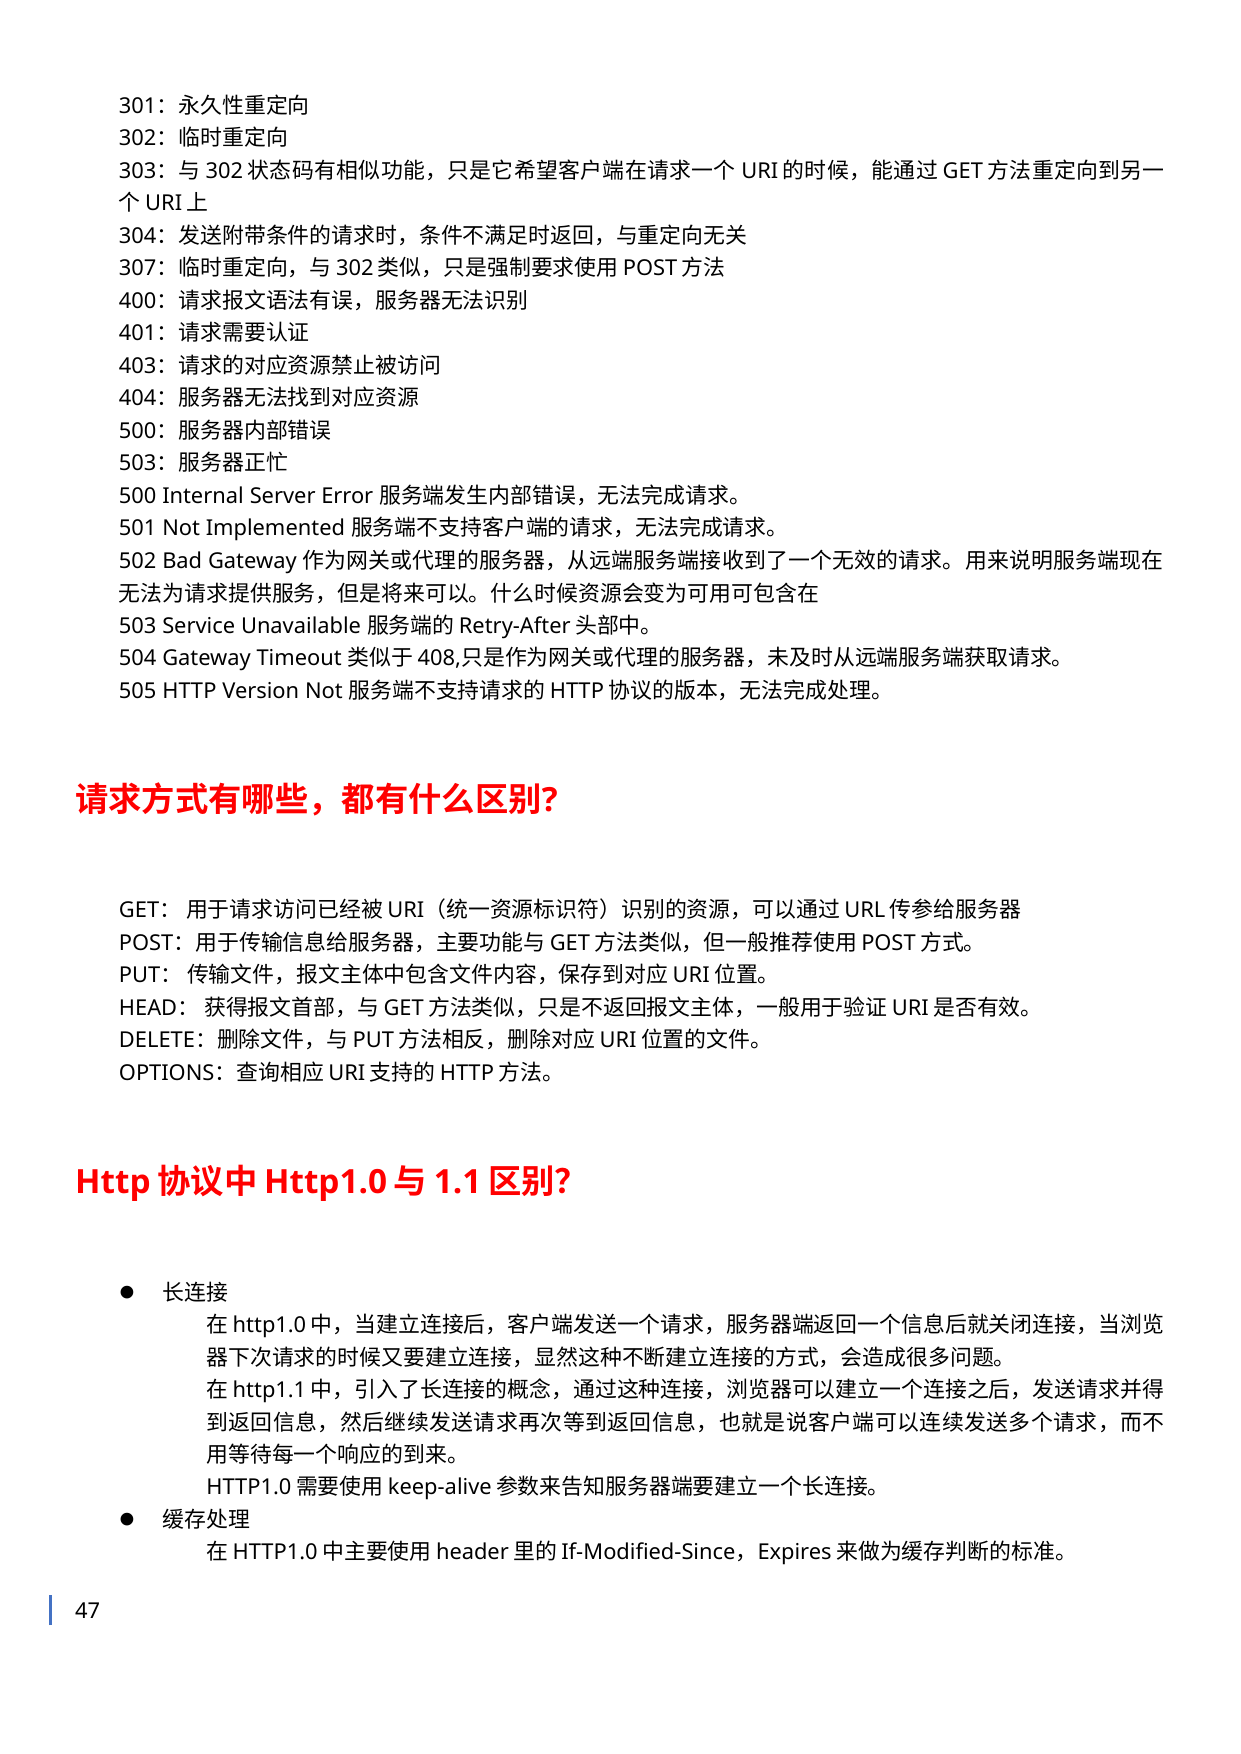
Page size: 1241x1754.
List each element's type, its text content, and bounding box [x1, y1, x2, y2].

subtitle 请求方式有哪些，都有什么区别? [75, 765, 1165, 830]
text PUT： 传输文件，报文主体中包含文件内容，保存到对应URI位置。 [119, 957, 1165, 989]
text 403：请求的对应资源禁止被访问 [119, 348, 1165, 380]
text 504 Gateway Timeout 类似于408,只是作为网关或代理的服务器，未及时从远端服务端获取请求。 [119, 640, 1165, 673]
text 301：永久性重定向 [119, 88, 1165, 120]
text OPTIONS：查询相应URI支持的HTTP方法。 [119, 1054, 1165, 1087]
list 在http1.1中，引入了长连接的概念，通过这种连接，浏览器可以建立一个连接之后，发送请求并得到返回信息，然后继续发送请求再次等到返回信息，也就是说客户端可以连续发送多个请求，而不用等待每一个响应的到来。 [206, 1372, 1165, 1469]
subtitle Http协议中Http1.0与1.1区别？ [75, 1147, 1165, 1212]
text 302：临时重定向 [119, 120, 1165, 153]
text 404：服务器无法找到对应资源 [119, 380, 1165, 413]
list 长连接 [119, 1274, 1165, 1307]
list 在http1.0中，当建立连接后，客户端发送一个请求，服务器端返回一个信息后就关闭连接，当浏览器下次请求的时候又要建立连接，显然这种不断建立连接的方式，会造成很多问题。 [206, 1307, 1165, 1372]
text 500 Internal Server Error 服务端发生内部错误，无法完成请求。 [119, 478, 1165, 510]
text 503：服务器正忙 [119, 445, 1165, 478]
text GET： 用于请求访问已经被URI（统一资源标识符）识别的资源，可以通过URL传参给服务器 [119, 892, 1165, 924]
list HTTP1.0需要使用keep-alive参数来告知服务器端要建立一个长连接。 [206, 1469, 1165, 1502]
text 503 Service Unavailable 服务端的Retry-After头部中。 [119, 608, 1165, 640]
text 502 Bad Gateway 作为网关或代理的服务器，从远端服务端接收到了一个无效的请求。用来说明服务端现在无法为请求提供服务，但是将来可以。什么时候资源会变为可用可包含在 [119, 543, 1165, 608]
text 303：与302状态码有相似功能，只是它希望客户端在请求一个URI的时候，能通过GET方法重定向到另一个URI上 [119, 153, 1165, 218]
list 缓存处理 [119, 1502, 1165, 1534]
text 505 HTTP Version Not 服务端不支持请求的HTTP协议的版本，无法完成处理。 [119, 673, 1165, 705]
text 307：临时重定向，与302类似，只是强制要求使用POST方法 [119, 250, 1165, 283]
text 304：发送附带条件的请求时，条件不满足时返回，与重定向无关 [119, 218, 1165, 250]
text POST：用于传输信息给服务器，主要功能与GET方法类似，但一般推荐使用POST方式。 [119, 924, 1165, 957]
text 501 Not Implemented 服务端不支持客户端的请求，无法完成请求。 [119, 510, 1165, 543]
text HEAD： 获得报文首部，与GET方法类似，只是不返回报文主体，一般用于验证URI是否有效。 [119, 989, 1165, 1022]
list 在HTTP1.0中主要使用header里的If-Modified-Since，Expires来做为缓存判断的标准。 [206, 1534, 1165, 1567]
text 400：请求报文语法有误，服务器无法识别 [119, 283, 1165, 315]
text DELETE：删除文件，与PUT方法相反，删除对应URI位置的文件。 [119, 1022, 1165, 1054]
text 500：服务器内部错误 [119, 413, 1165, 445]
text 401：请求需要认证 [119, 315, 1165, 348]
